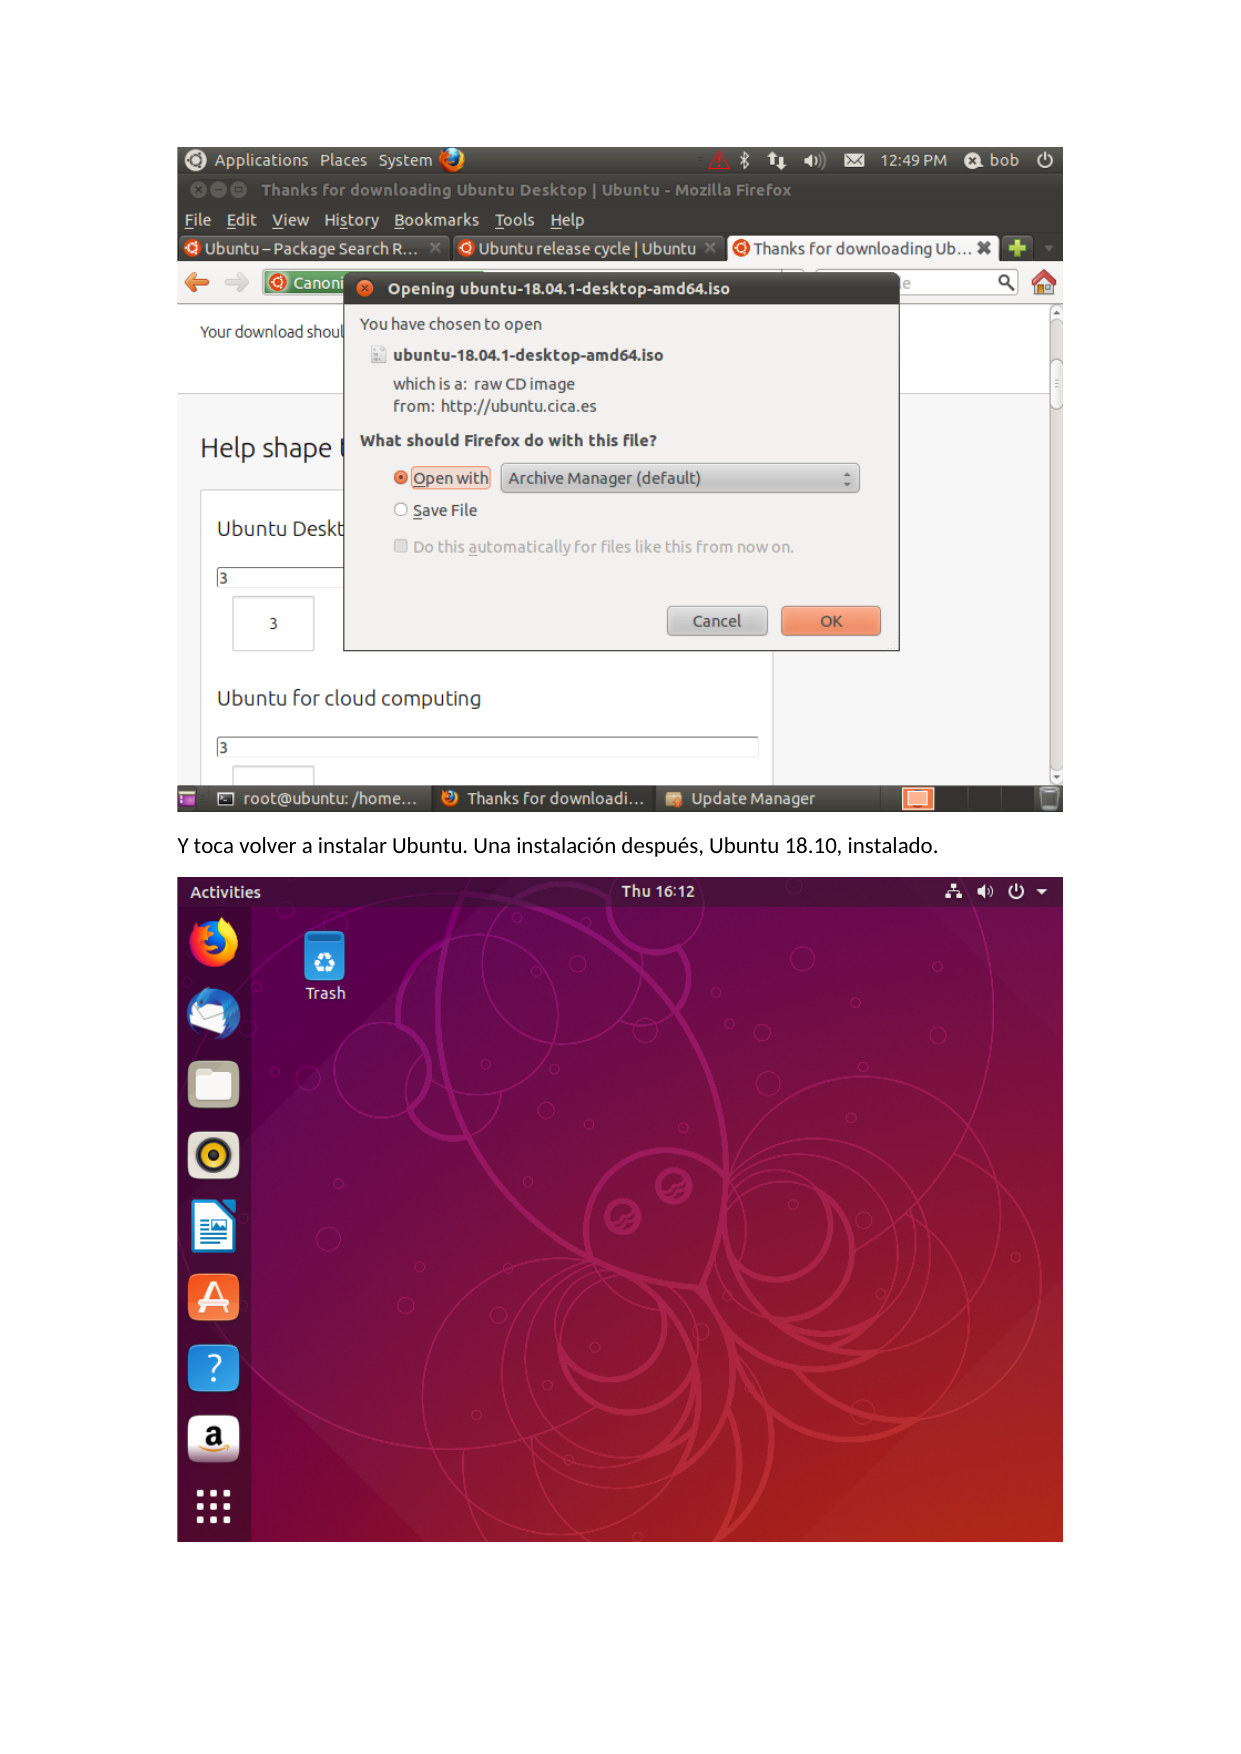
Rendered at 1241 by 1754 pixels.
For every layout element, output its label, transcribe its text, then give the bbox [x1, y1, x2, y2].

text Y toca volver a instalar Ubuntu. Una instalación después, Ubuntu 18.10, instalado. [177, 831, 1063, 859]
picture [177, 147, 1063, 812]
picture [177, 877, 1063, 1542]
